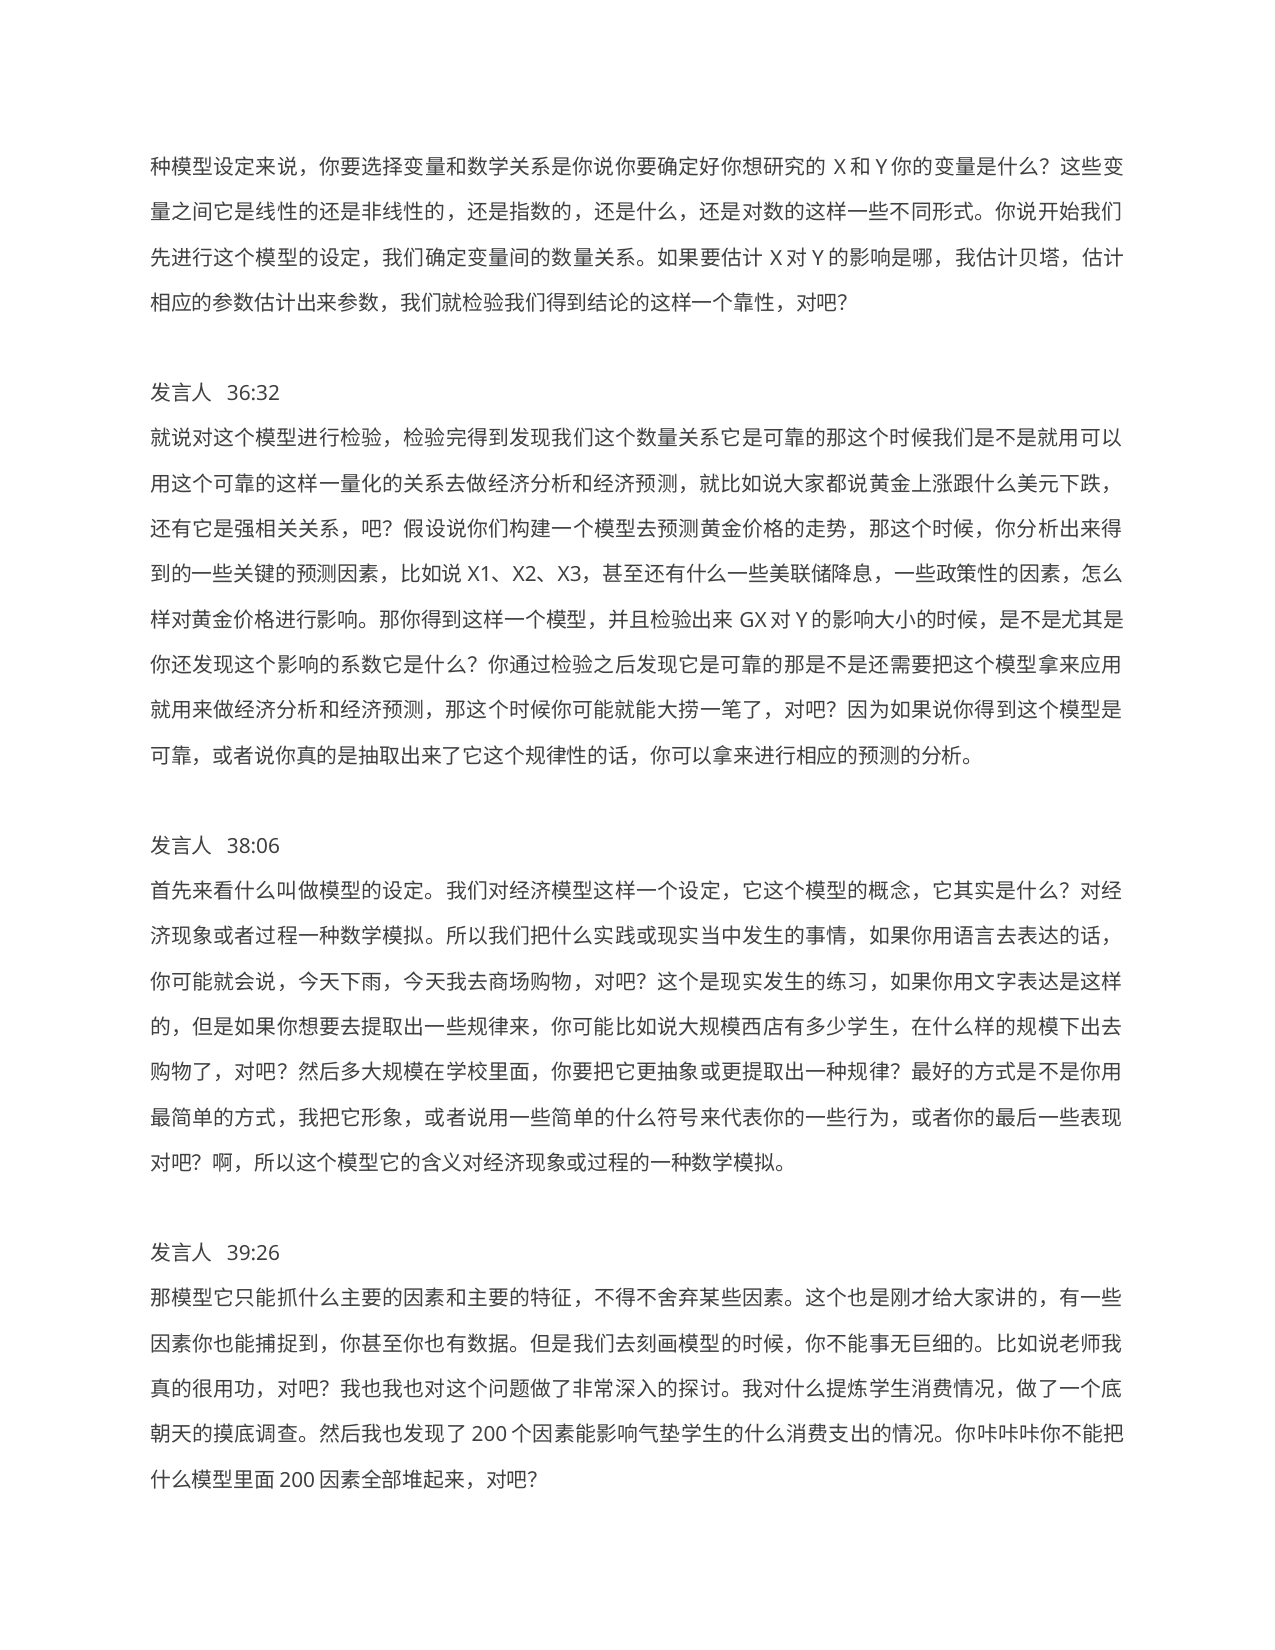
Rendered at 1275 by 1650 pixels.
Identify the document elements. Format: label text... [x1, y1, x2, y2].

text 那模型它只能抓什么主要的因素和主要的特征，不得不舍弃某些因素。这个也是刚才给大家讲的，有一些因素你也能捕捉到，你甚至你也有数据。但是我们去刻画模型的时候，你不能事无巨细的。比如说老师我真的很用功，对吧？我也我也对这个问题做了非常深入的探讨。我对什么提炼学生消费情况，做了一个底朝天的摸底调查。然后我也发现了200个因素能影响气垫学生的什么消费支出的情况。你咔咔咔你不能把什么模型里面200因素全部堆起来，对吧？ [150, 1282, 1125, 1493]
text 就说对这个模型进行检验，检验完得到发现我们这个数量关系它是可靠的那这个时候我们是不是就用可以用这个可靠的这样一量化的关系去做经济分析和经济预测，就比如说大家都说黄金上涨跟什么美元下跌，还有它是强相关关系，吧？假设说你们构建一个模型去预测黄金价格的走势，那这个时候，你分析出来得到的一些关键的预测因素，比如说X1、X2、X3，甚至还有什么一些美联储降息，一些政策性的因素，怎么样对黄金价格进行影响。那你得到这样一个模型，并且检验出来GX对Y的影响大小的时候，是不是尤其是你还发现这个影响的系数它是什么？你通过检验之后发现它是可靠的那是不是还需要把这个模型拿来应用？就用来做经济分析和经济预测，那这个时候你可能就能大捞一笔了，对吧？因为如果说你得到这个模型是可靠，或者说你真的是抽取出来了它这个规律性的话，你可以拿来进行相应的预测的分析。 [150, 422, 1125, 769]
text 首先来看什么叫做模型的设定。我们对经济模型这样一个设定，它这个模型的概念，它其实是什么？对经济现象或者过程一种数学模拟。所以我们把什么实践或现实当中发生的事情，如果你用语言去表达的话，你可能就会说，今天下雨，今天我去商场购物，对吧？这个是现实发生的练习，如果你用文字表达是这样的，但是如果你想要去提取出一些规律来，你可能比如说大规模西店有多少学生，在什么样的规模下出去购物了，对吧？然后多大规模在学校里面，你要把它更抽象或更提取出一种规律？最好的方式是不是你用最简单的方式，我把它形象，或者说用一些简单的什么符号来代表你的一些行为，或者你的最后一些表现对吧？啊，所以这个模型它的含义对经济现象或过程的一种数学模拟。 [150, 874, 1125, 1176]
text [150, 150, 1125, 316]
text 发言人 39:26 [150, 1236, 1125, 1267]
text 发言人 36:32 [150, 376, 1125, 406]
text 发言人 38:06 [150, 829, 1125, 859]
